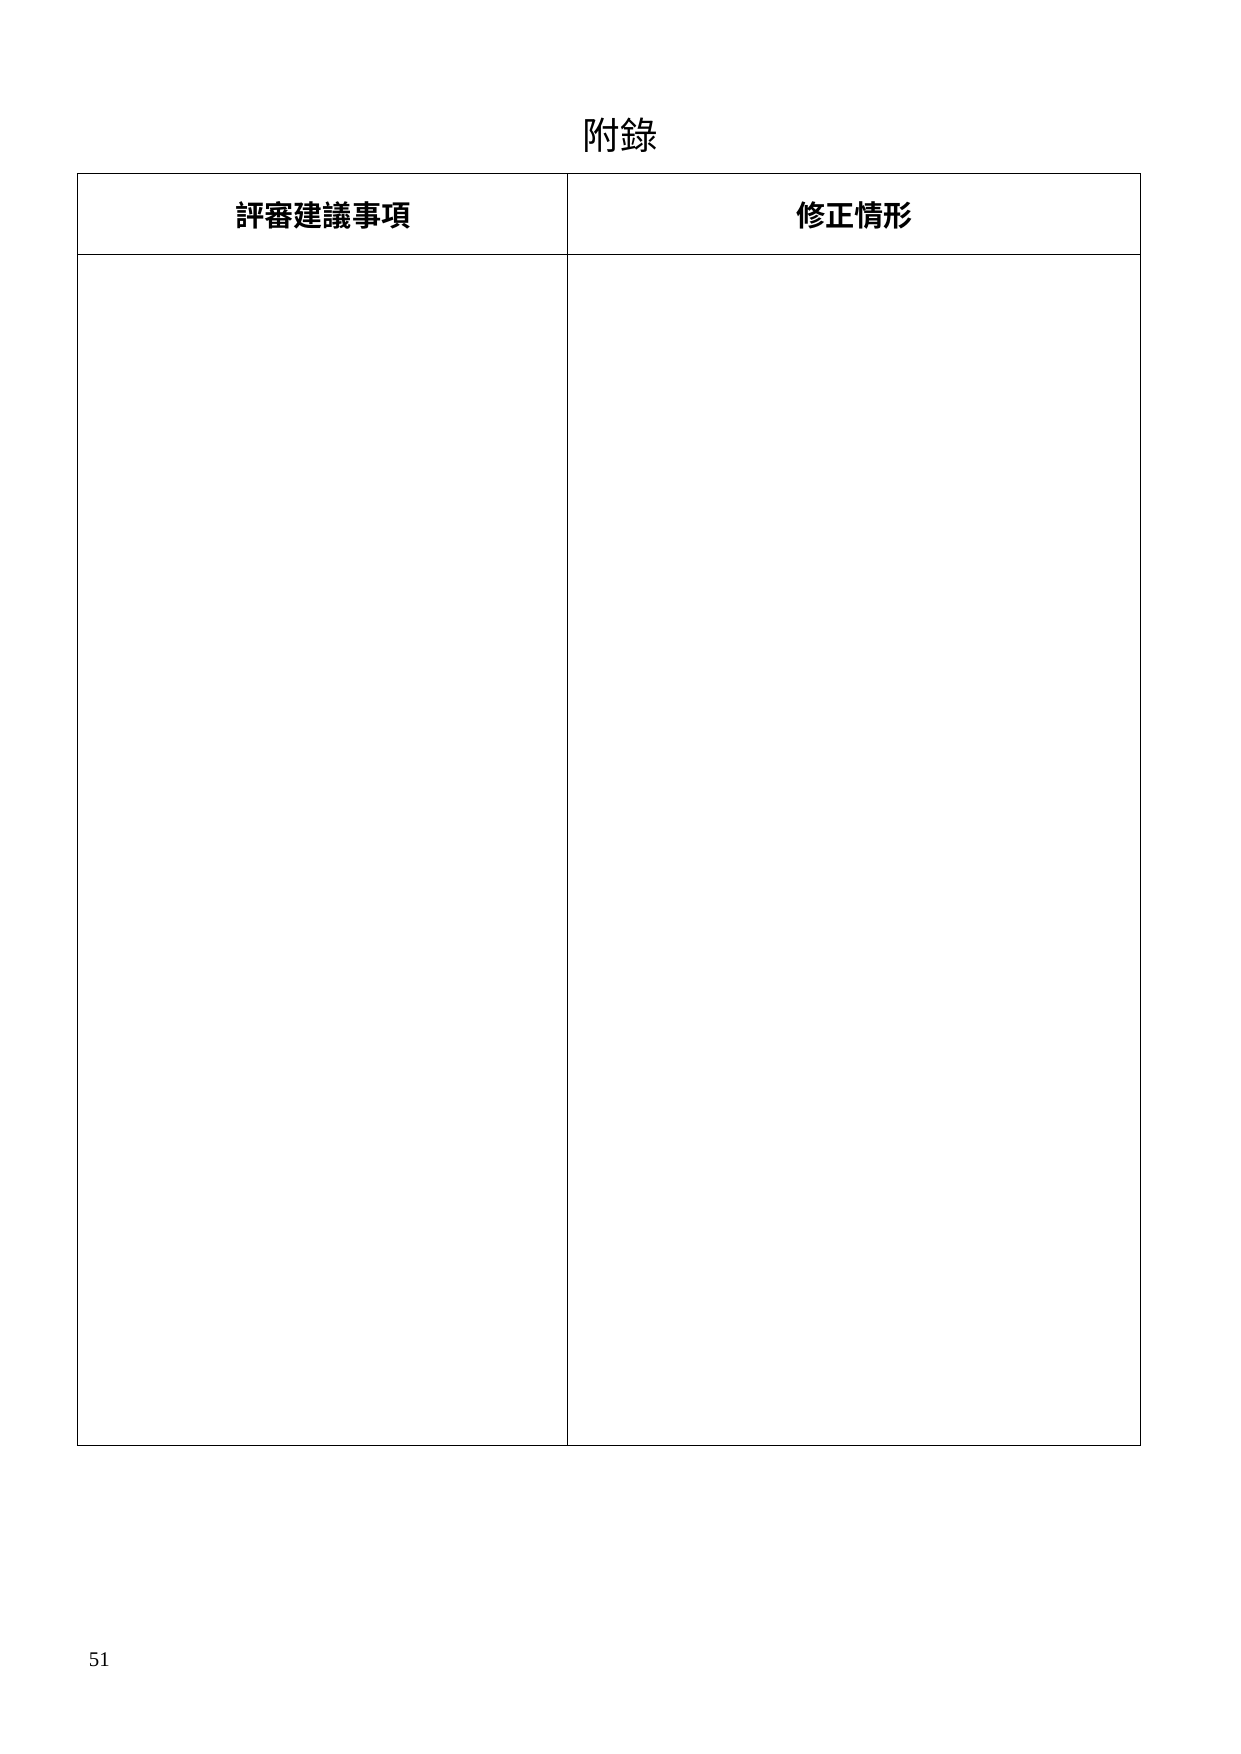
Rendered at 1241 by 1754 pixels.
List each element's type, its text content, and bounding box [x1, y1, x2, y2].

table_cell [568, 255, 1140, 1445]
table_header 評審建議事項 [78, 174, 567, 253]
table_header 修正情形 [568, 174, 1140, 253]
table_cell [78, 255, 567, 1445]
text 附錄 [89, 94, 1152, 173]
